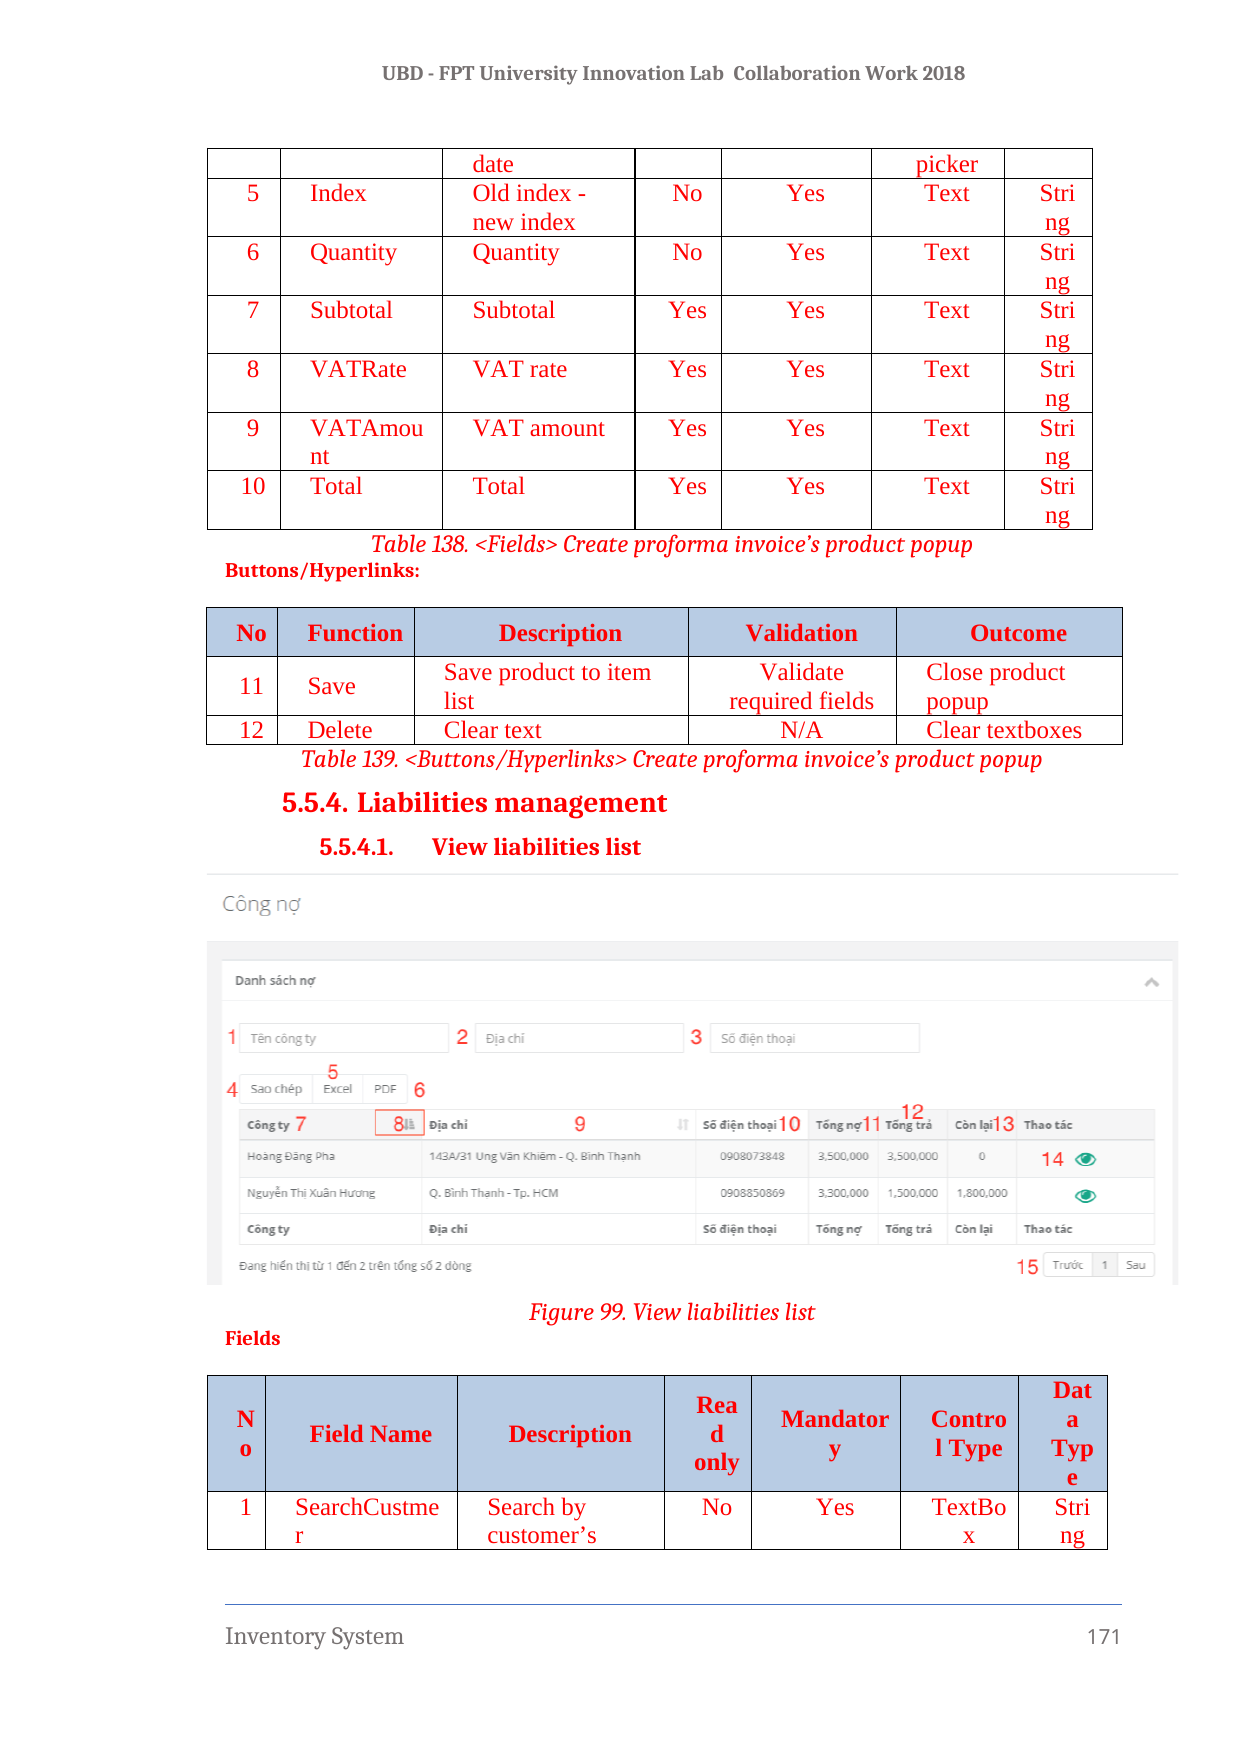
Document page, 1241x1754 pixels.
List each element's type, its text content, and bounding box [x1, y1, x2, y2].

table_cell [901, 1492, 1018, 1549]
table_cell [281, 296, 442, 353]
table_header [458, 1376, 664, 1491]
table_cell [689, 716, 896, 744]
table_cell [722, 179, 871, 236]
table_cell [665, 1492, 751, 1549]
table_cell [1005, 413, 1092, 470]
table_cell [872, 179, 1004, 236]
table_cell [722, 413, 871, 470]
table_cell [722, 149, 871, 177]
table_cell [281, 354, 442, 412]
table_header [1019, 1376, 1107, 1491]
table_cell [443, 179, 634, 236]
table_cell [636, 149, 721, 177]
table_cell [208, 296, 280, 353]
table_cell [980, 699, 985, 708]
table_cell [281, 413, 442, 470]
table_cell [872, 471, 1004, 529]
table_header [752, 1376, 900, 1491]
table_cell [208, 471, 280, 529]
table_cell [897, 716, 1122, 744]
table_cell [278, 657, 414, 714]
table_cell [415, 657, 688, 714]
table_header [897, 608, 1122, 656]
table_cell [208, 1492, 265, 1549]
text Buttons/Hyperlinks: [225, 558, 1122, 582]
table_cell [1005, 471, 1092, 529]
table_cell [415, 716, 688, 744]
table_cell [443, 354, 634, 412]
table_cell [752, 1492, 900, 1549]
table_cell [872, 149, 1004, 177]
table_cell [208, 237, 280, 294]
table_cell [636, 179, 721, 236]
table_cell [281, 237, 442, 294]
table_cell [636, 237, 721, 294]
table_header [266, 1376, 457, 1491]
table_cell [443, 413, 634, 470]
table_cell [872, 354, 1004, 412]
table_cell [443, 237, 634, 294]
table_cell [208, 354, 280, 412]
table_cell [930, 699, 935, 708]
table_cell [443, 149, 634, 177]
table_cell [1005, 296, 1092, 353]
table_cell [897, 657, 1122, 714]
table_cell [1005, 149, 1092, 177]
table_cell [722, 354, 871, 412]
text Fields [225, 1326, 1122, 1350]
list Liabilities management [282, 787, 1122, 820]
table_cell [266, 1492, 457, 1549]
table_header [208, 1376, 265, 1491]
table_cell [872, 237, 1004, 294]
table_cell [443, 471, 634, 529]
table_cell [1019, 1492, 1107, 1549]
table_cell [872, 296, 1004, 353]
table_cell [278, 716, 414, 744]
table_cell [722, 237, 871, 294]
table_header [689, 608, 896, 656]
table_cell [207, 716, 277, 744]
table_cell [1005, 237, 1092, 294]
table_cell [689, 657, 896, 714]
picture [206, 873, 1179, 1285]
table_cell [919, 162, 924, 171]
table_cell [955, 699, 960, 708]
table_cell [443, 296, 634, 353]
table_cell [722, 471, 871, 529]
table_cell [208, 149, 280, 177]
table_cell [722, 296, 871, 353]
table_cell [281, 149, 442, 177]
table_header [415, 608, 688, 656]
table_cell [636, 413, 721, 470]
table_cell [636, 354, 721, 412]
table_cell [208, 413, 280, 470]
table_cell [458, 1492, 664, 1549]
list View liabilities list [319, 833, 1122, 861]
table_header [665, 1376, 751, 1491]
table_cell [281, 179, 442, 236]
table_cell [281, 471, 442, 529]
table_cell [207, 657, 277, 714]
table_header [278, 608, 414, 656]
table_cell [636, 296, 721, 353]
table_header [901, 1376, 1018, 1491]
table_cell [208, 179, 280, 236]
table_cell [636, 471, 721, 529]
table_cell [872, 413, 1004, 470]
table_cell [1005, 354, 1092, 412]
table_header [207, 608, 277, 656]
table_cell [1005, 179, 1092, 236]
